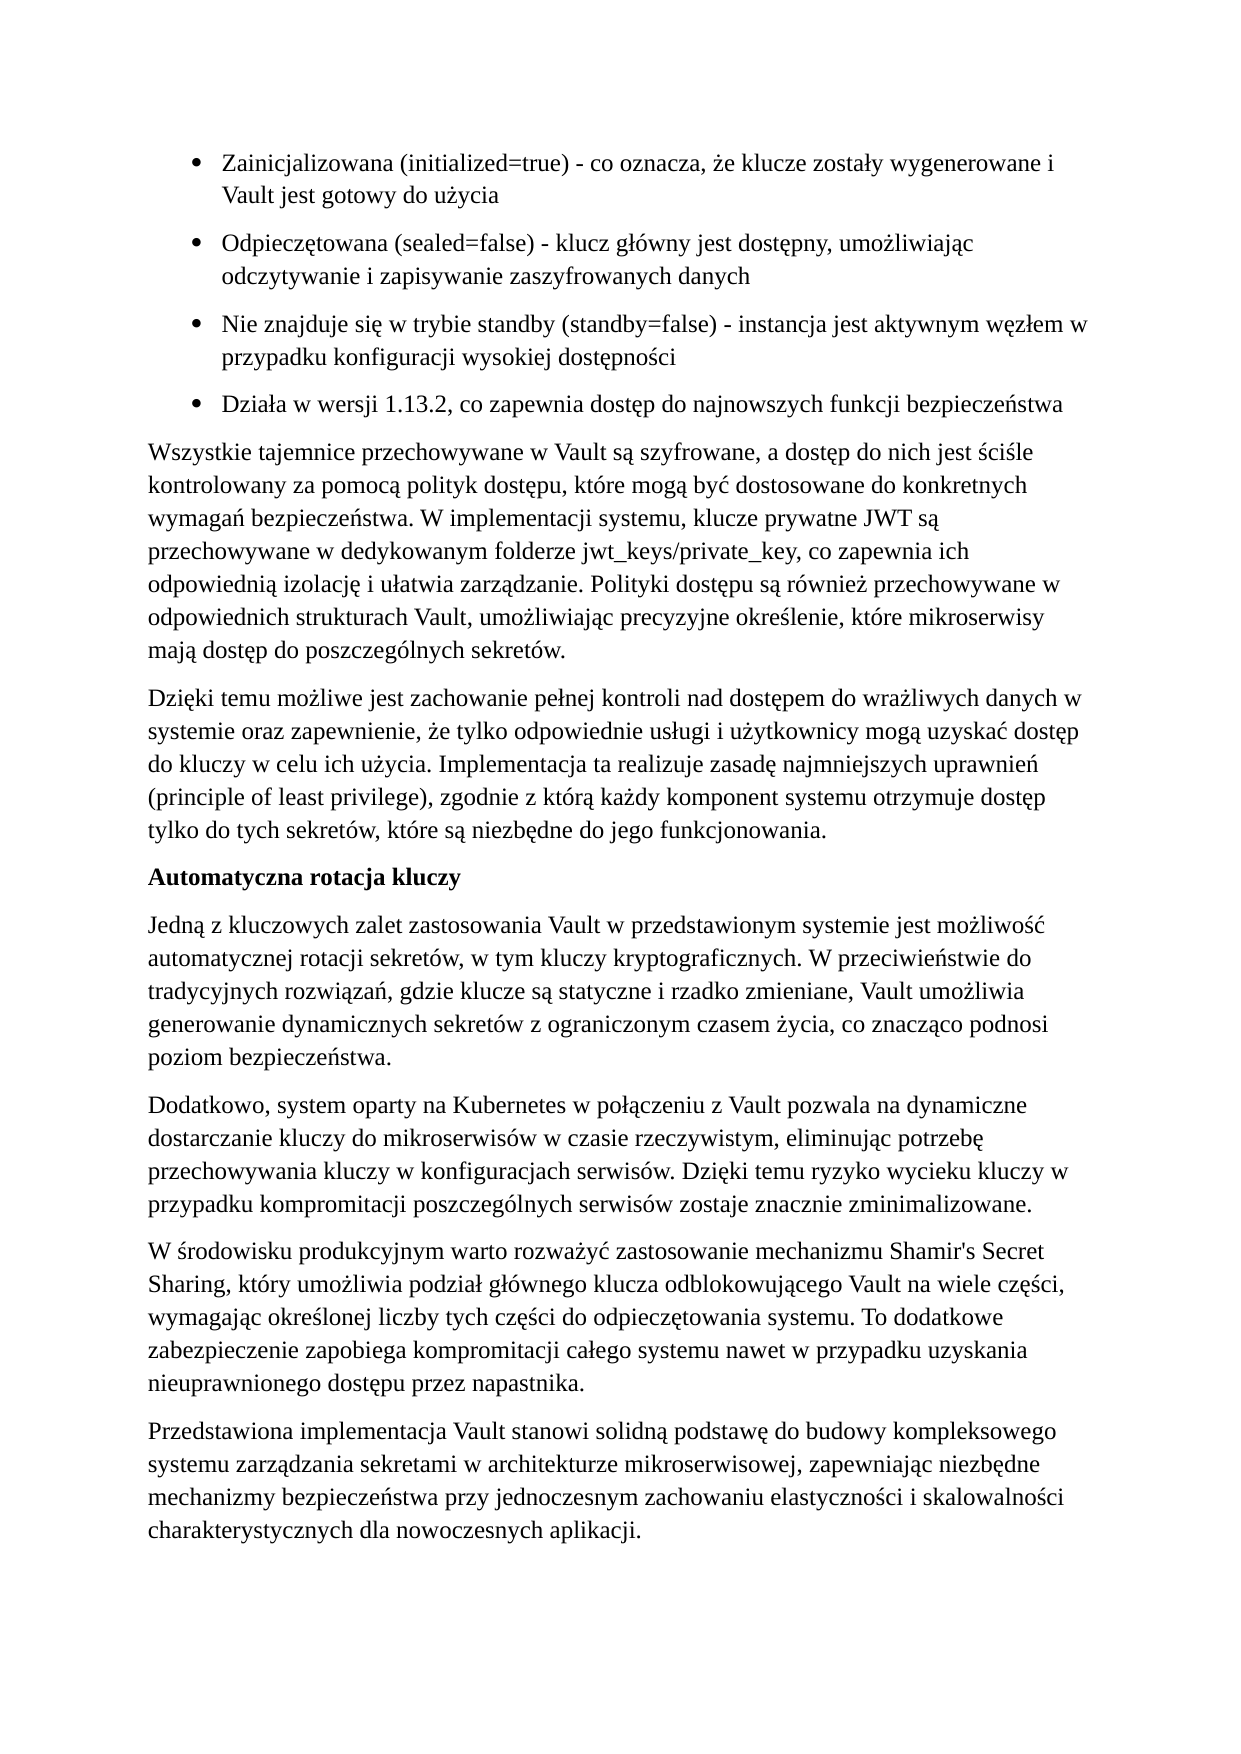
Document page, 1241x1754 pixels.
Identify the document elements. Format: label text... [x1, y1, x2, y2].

text Przedstawiona implementacja Vault stanowi solidną podstawę do budowy kompleksowego systemu zarządzania sekretami w architekturze mikroserwisowej, zapewniając niezbędne mechanizmy bezpieczeństwa przy jednoczesnym zachowaniu elastyczności i skalowalności charakterystycznych dla nowoczesnych aplikacji. [148, 1416, 1093, 1544]
list Działa w wersji 1.13.2, co zapewnia dostęp do najnowszych funkcji bezpieczeństwa [192, 389, 1093, 418]
text Wszystkie tajemnice przechowywane w Vault są szyfrowane, a dostęp do nich jest ściśle kontrolowany za pomocą polityk dostępu, które mogą być dostosowane do konkretnych wymagań bezpieczeństwa. W implementacji systemu, klucze prywatne JWT są przechowywane w dedykowanym folderze jwt_keys/private_key, co zapewnia ich odpowiednią izolację i ułatwia zarządzanie. Polityki dostępu są również przechowywane w odpowiednich strukturach Vault, umożliwiając precyzyjne określenie, które mikroserwisy mają dostęp do poszczególnych sekretów. [148, 437, 1093, 664]
text Jedną z kluczowych zalet zastosowania Vault w przedstawionym systemie jest możliwość automatycznej rotacji sekretów, w tym kluczy kryptograficznych. W przeciwieństwie do tradycyjnych rozwiązań, gdzie klucze są statyczne i rzadko zmieniane, Vault umożliwia generowanie dynamicznych sekretów z ograniczonym czasem życia, co znacząco podnosi poziom bezpieczeństwa. [148, 910, 1093, 1071]
text Automatyczna rotacja kluczy [148, 862, 1093, 891]
text W środowisku produkcyjnym warto rozważyć zastosowanie mechanizmu Shamir's Secret Sharing, który umożliwia podział głównego klucza odblokowującego Vault na wiele części, wymagając określonej liczby tych części do odpieczętowania systemu. To dodatkowe zabezpieczenie zapobiega kompromitacji całego systemu nawet w przypadku uzyskania nieuprawnionego dostępu przez napastnika. [148, 1236, 1093, 1397]
list Odpieczętowana (sealed=false) - klucz główny jest dostępny, umożliwiając odczytywanie i zapisywanie zaszyfrowanych danych [192, 228, 1093, 290]
list Nie znajduje się w trybie standby (standby=false) - instancja jest aktywnym węzłem w przypadku konfiguracji wysokiej dostępności [192, 309, 1093, 371]
list Zainicjalizowana (initialized=true) - co oznacza, że klucze zostały wygenerowane i Vault jest gotowy do użycia [192, 148, 1093, 209]
text Dzięki temu możliwe jest zachowanie pełnej kontroli nad dostępem do wrażliwych danych w systemie oraz zapewnienie, że tylko odpowiednie usługi i użytkownicy mogą uzyskać dostęp do kluczy w celu ich użycia. Implementacja ta realizuje zasadę najmniejszych uprawnień (principle of least privilege), zgodnie z którą każdy komponent systemu otrzymuje dostęp tylko do tych sekretów, które są niezbędne do jego funkcjonowania. [148, 683, 1093, 844]
text Dodatkowo, system oparty na Kubernetes w połączeniu z Vault pozwala na dynamiczne dostarczanie kluczy do mikroserwisów w czasie rzeczywistym, eliminując potrzebę przechowywania kluczy w konfiguracjach serwisów. Dzięki temu ryzyko wycieku kluczy w przypadku kompromitacji poszczególnych serwisów zostaje znacznie zminimalizowane. [148, 1090, 1093, 1218]
